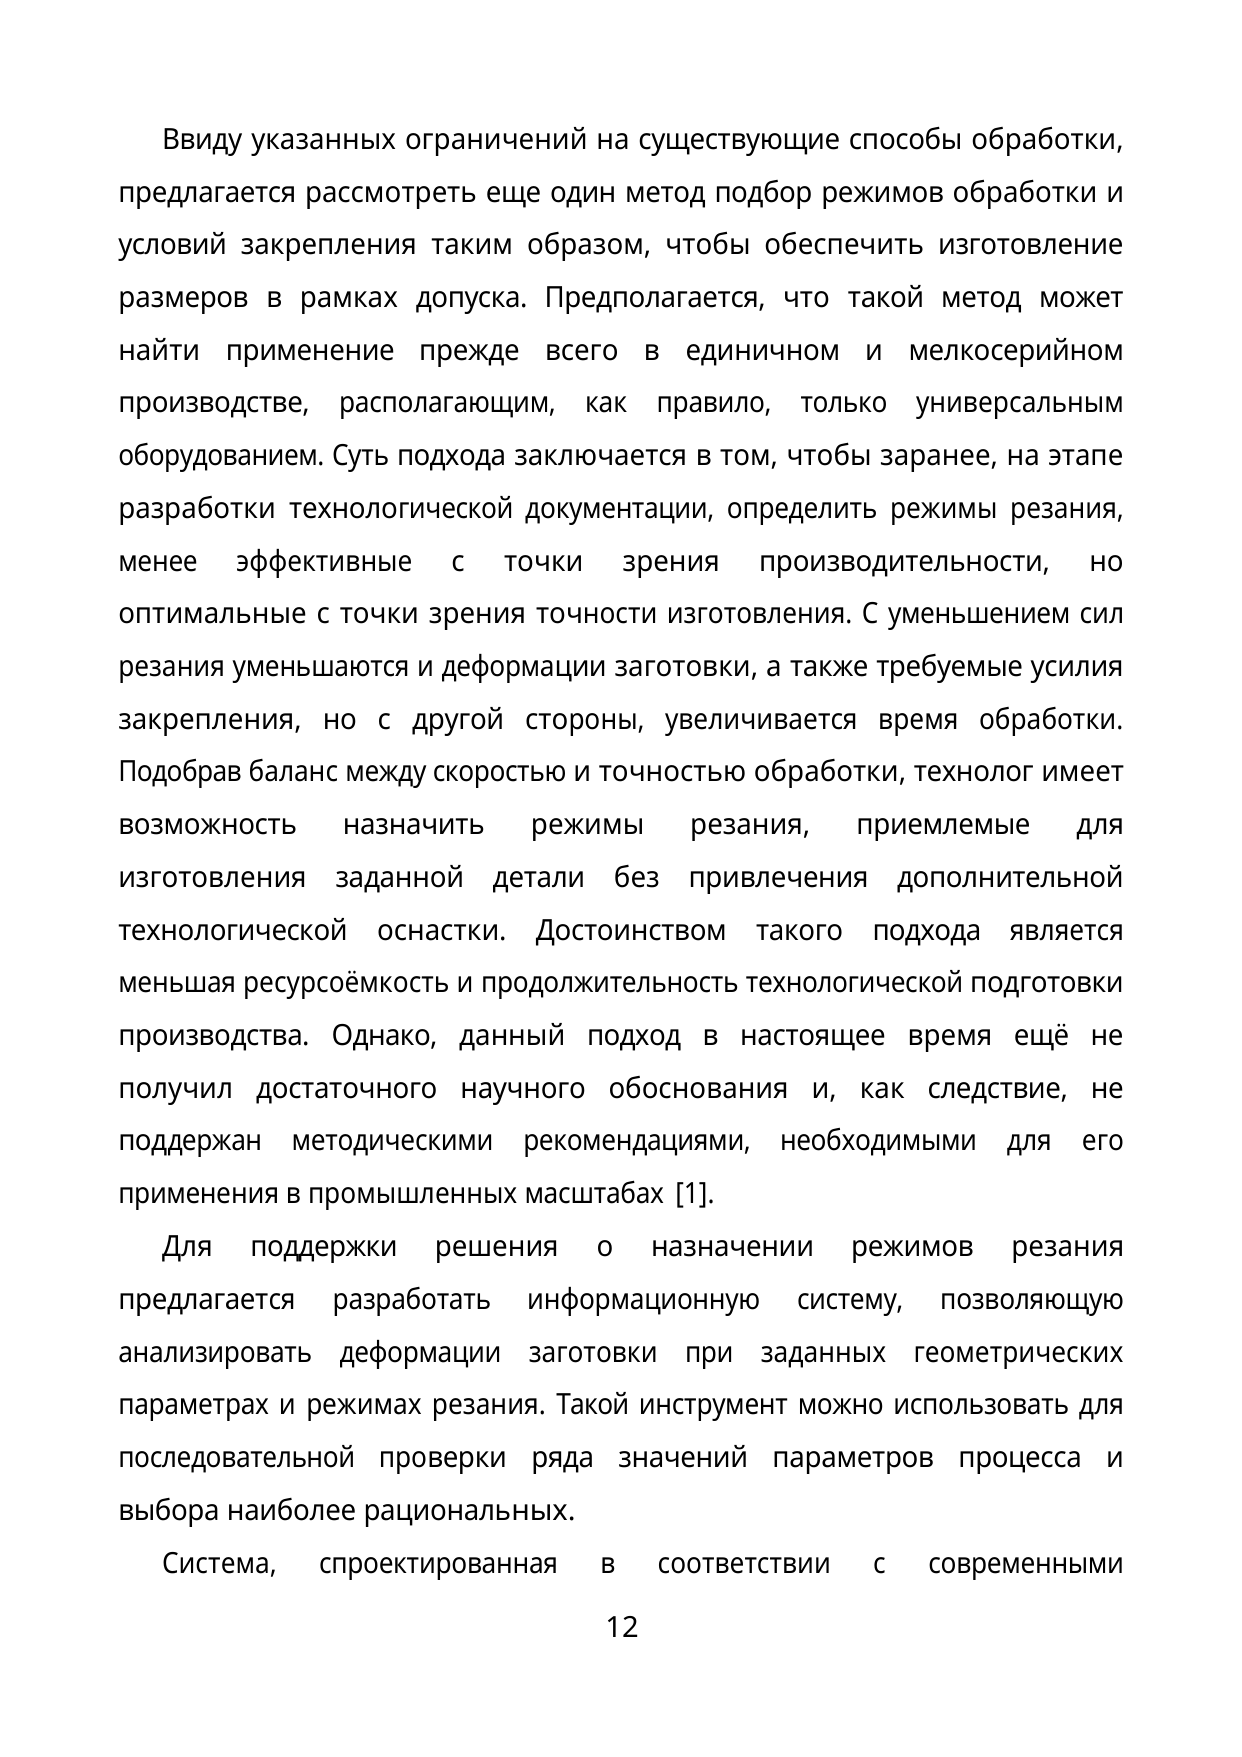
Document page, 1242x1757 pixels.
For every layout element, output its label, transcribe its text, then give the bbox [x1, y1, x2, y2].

text Для поддержки решения о назначении режимов резания предлагается разработать информационную систему, позволяющую анализировать деформации заготовки при заданных геометрических параметрах и режимах резания. Такой инструмент можно использовать для последовательной проверки ряда значений параметров процесса и выбора наиболее рациональных. [118, 1225, 1124, 1529]
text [118, 1542, 1124, 1582]
text Ввиду указанных ограничений на существующие способы обработки, предлагается рассмотреть еще один метод подбор режимов обработки и условий закрепления таким образом, чтобы обеспечить изготовление размеров в рамках допуска. Предполагается, что такой метод может найти применение прежде всего в единичном и мелкосерийном производстве, располагающим, как правило, только универсальным оборудованием. Суть подхода заключается в том, чтобы заранее, на этапе разработки технологической документации, определить режимы резания, менее эффективные с точки зрения производительности, но оптимальные с точки зрения точности изготовления. С уменьшением сил резания уменьшаются и деформации заготовки, а также требуемые усилия закрепления, но с другой стороны, увеличивается время обработки. Подобрав баланс между скоростью и точностью обработки, технолог имеет возможность назначить режимы резания, приемлемые для изготовления заданной детали без привлечения дополнительной технологической оснастки. Достоинством такого подхода является меньшая ресурсоёмкость и продолжительность технологической подготовки производства. Однако, данный подход в настоящее время ещё не получил достаточного научного обоснования и, как следствие, не поддержан методическими рекомендациями, необходимыми для его применения в промышленных масштабах [1]. [118, 118, 1124, 1212]
